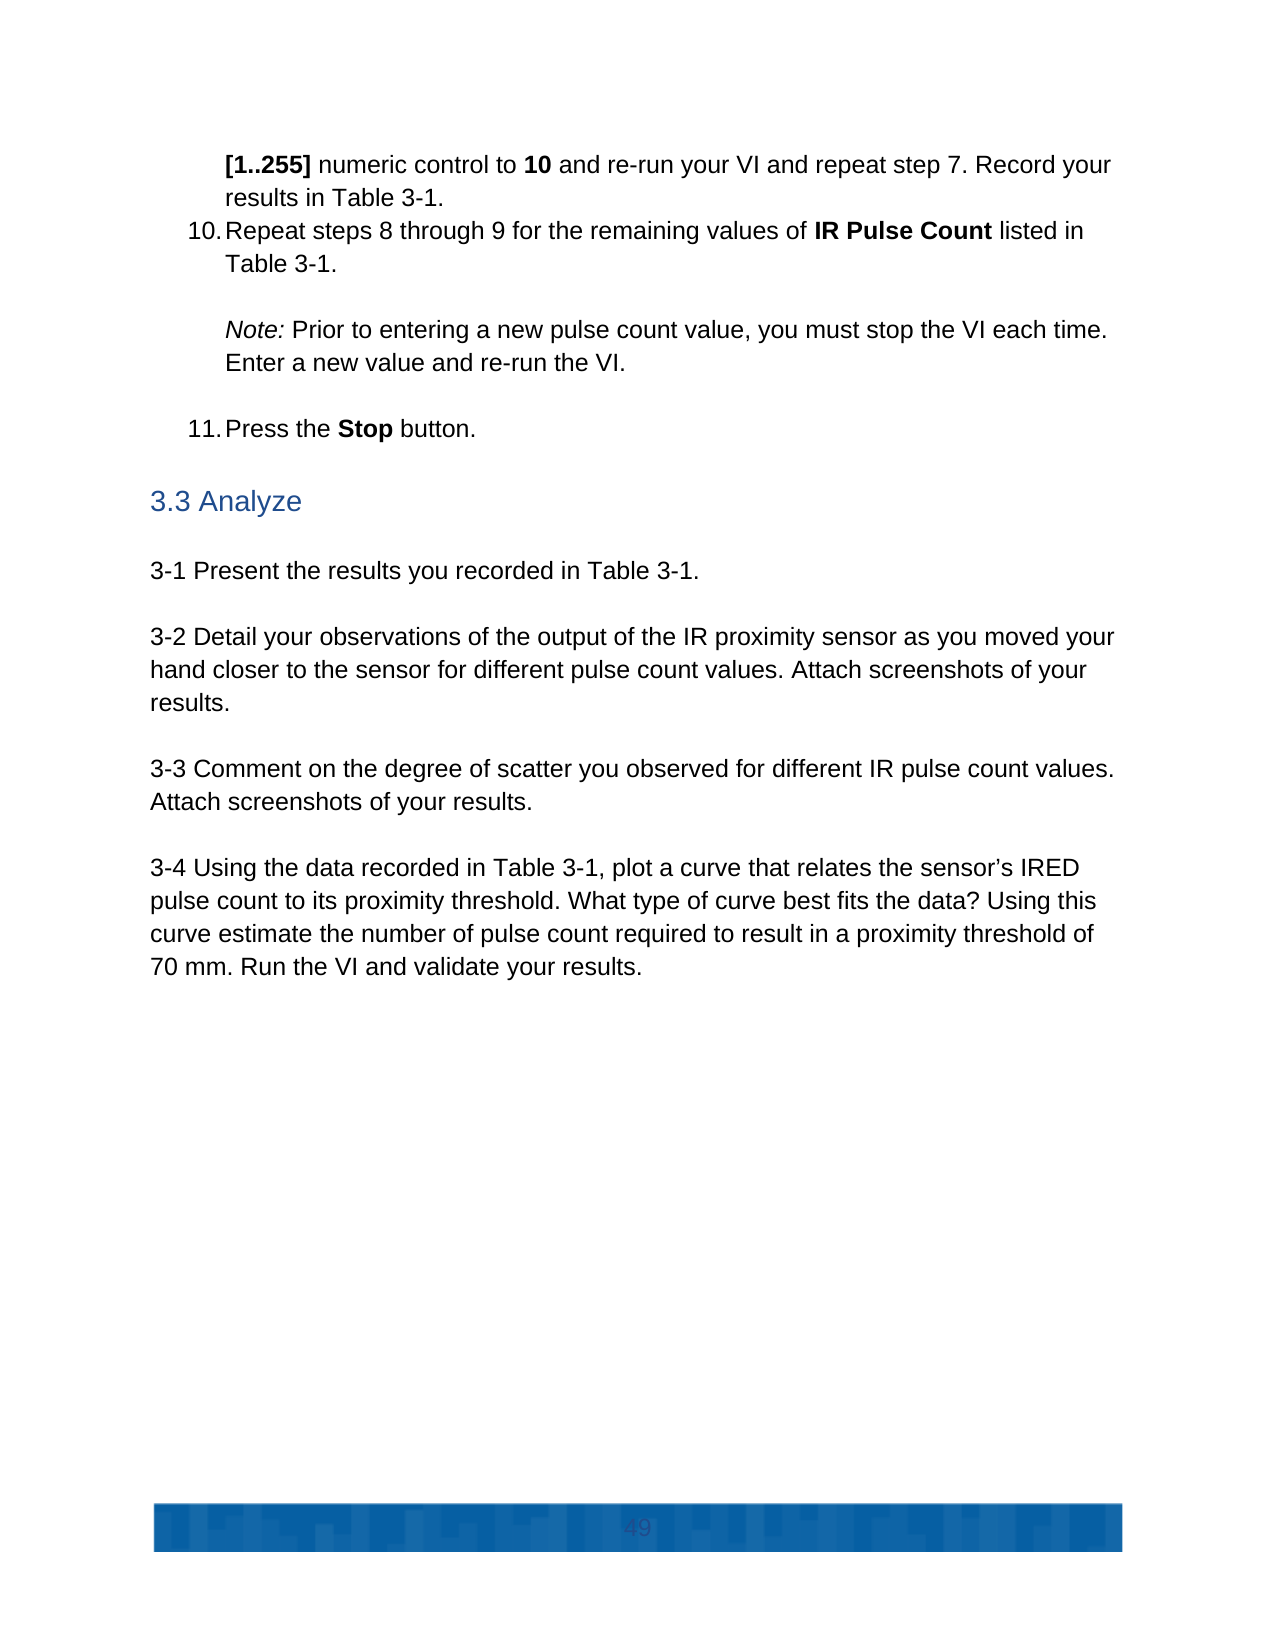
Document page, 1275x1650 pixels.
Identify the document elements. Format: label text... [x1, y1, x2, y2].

text 3-2 Detail your observations of the output of the IR proximity sensor as you moved your hand closer to the sensor for different pulse count values. Attach screenshots of your results. [150, 622, 1125, 717]
text 3-4 Using the data recorded in Table 3-1, plot a curve that relates the sensor’s IRED pulse count to its proximity threshold. What type of curve best fits the data? Using this curve estimate the number of pulse count required to result in a proximity threshold of 70 mm. Run the VI and validate your results. [150, 853, 1125, 981]
picture [153, 1503, 1123, 1552]
list Press the Stop button. [187, 414, 1125, 443]
list Repeat steps 8 through 9 for the remaining values of IR Pulse Count listed in Table 3-1. Note: Prior to entering a new pulse count value, you must stop the VI each time. Enter a new value and re-run the VI. [187, 216, 1125, 410]
text 3-3 Comment on the degree of scatter you observed for different IR pulse count values. Attach screenshots of your results. [150, 754, 1125, 816]
text 3-1 Present the results you recorded in Table 3-1. [150, 556, 1125, 585]
subtitle 3.3 Analyze [150, 484, 1125, 518]
